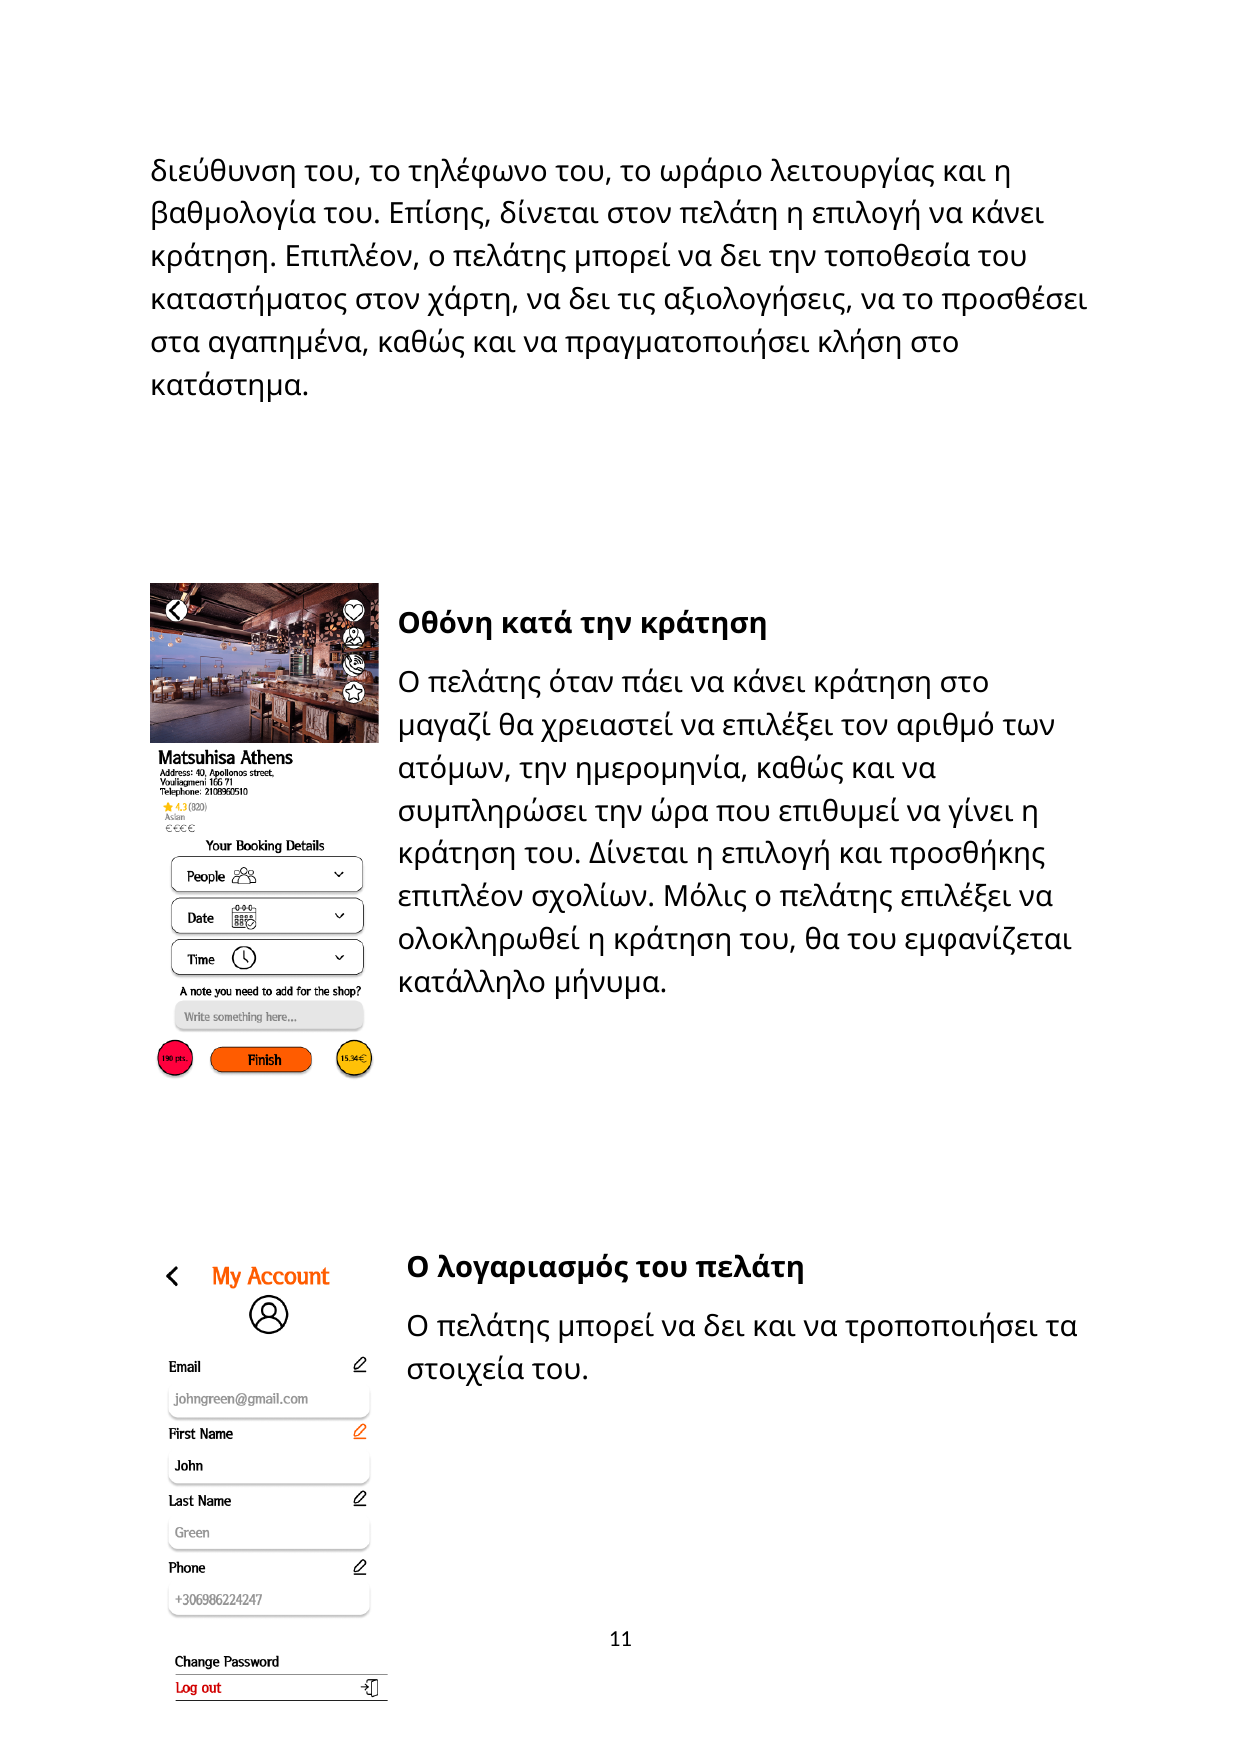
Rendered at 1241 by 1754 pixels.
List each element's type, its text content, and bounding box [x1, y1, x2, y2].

text Ο πελάτης όταν πάει να κάνει κράτηση στο μαγαζί θα χρειαστεί να επιλέξει τον αριθμό των ατόμων, την ημερομηνία, καθώς και να συμπληρώσει την ώρα που επιθυμεί να γίνει η κράτηση του. Δίνεται η επιλογή και προσθήκης επιπλέον σχολίων. Μόλις ο πελάτης επιλέξει να ολοκληρωθεί η κράτηση του, θα του εμφανίζεται κατάλληλο μήνυμα. [379, 661, 1090, 1001]
picture [150, 1240, 388, 1754]
picture [150, 583, 379, 1082]
text Ο πελάτης μπορεί να δει και να τροποποιήσει τα στοιχεία του. [388, 1305, 1090, 1388]
text Οθόνη κατά την κράτηση [379, 602, 1090, 642]
text Ο λογαριασμός του πελάτη [388, 1246, 1090, 1286]
